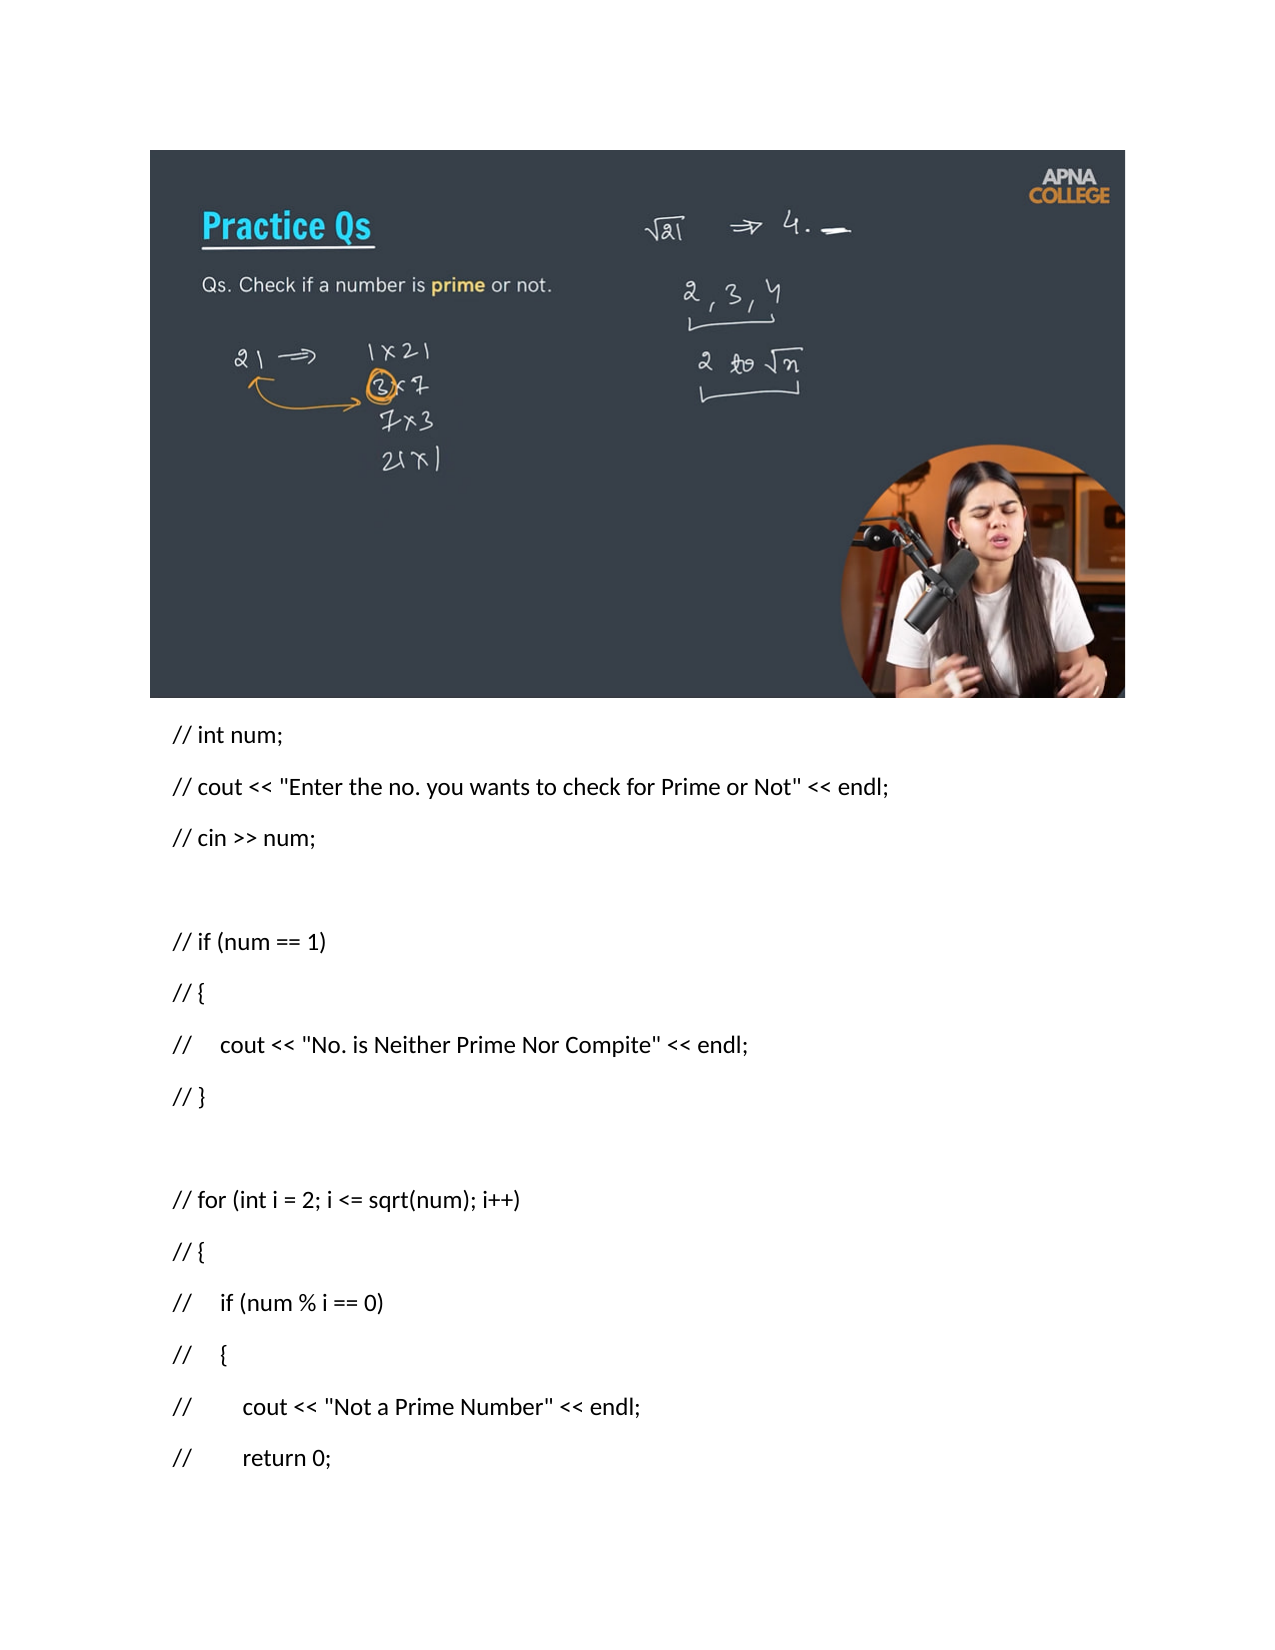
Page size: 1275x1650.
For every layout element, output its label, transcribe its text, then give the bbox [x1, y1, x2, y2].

picture [150, 150, 1125, 698]
text // { [150, 1339, 1125, 1369]
text // cout << "Not a Prime Number" << endl; [150, 1391, 1125, 1421]
text // { [150, 977, 1125, 1008]
text // for (int i = 2; i <= sqrt(num); i++) [150, 1184, 1125, 1214]
text // int num; [150, 719, 1125, 749]
text // { [150, 1236, 1125, 1266]
text // cout << "Enter the no. you wants to check for Prime or Not" << endl; [150, 771, 1125, 801]
text // cout << "No. is Neither Prime Nor Compite" << endl; [150, 1029, 1125, 1059]
text // cin >> num; [150, 822, 1125, 853]
text // return 0; [150, 1442, 1125, 1473]
text // if (num % i == 0) [150, 1287, 1125, 1318]
text // if (num == 1) [150, 926, 1125, 956]
text // } [150, 1081, 1125, 1111]
